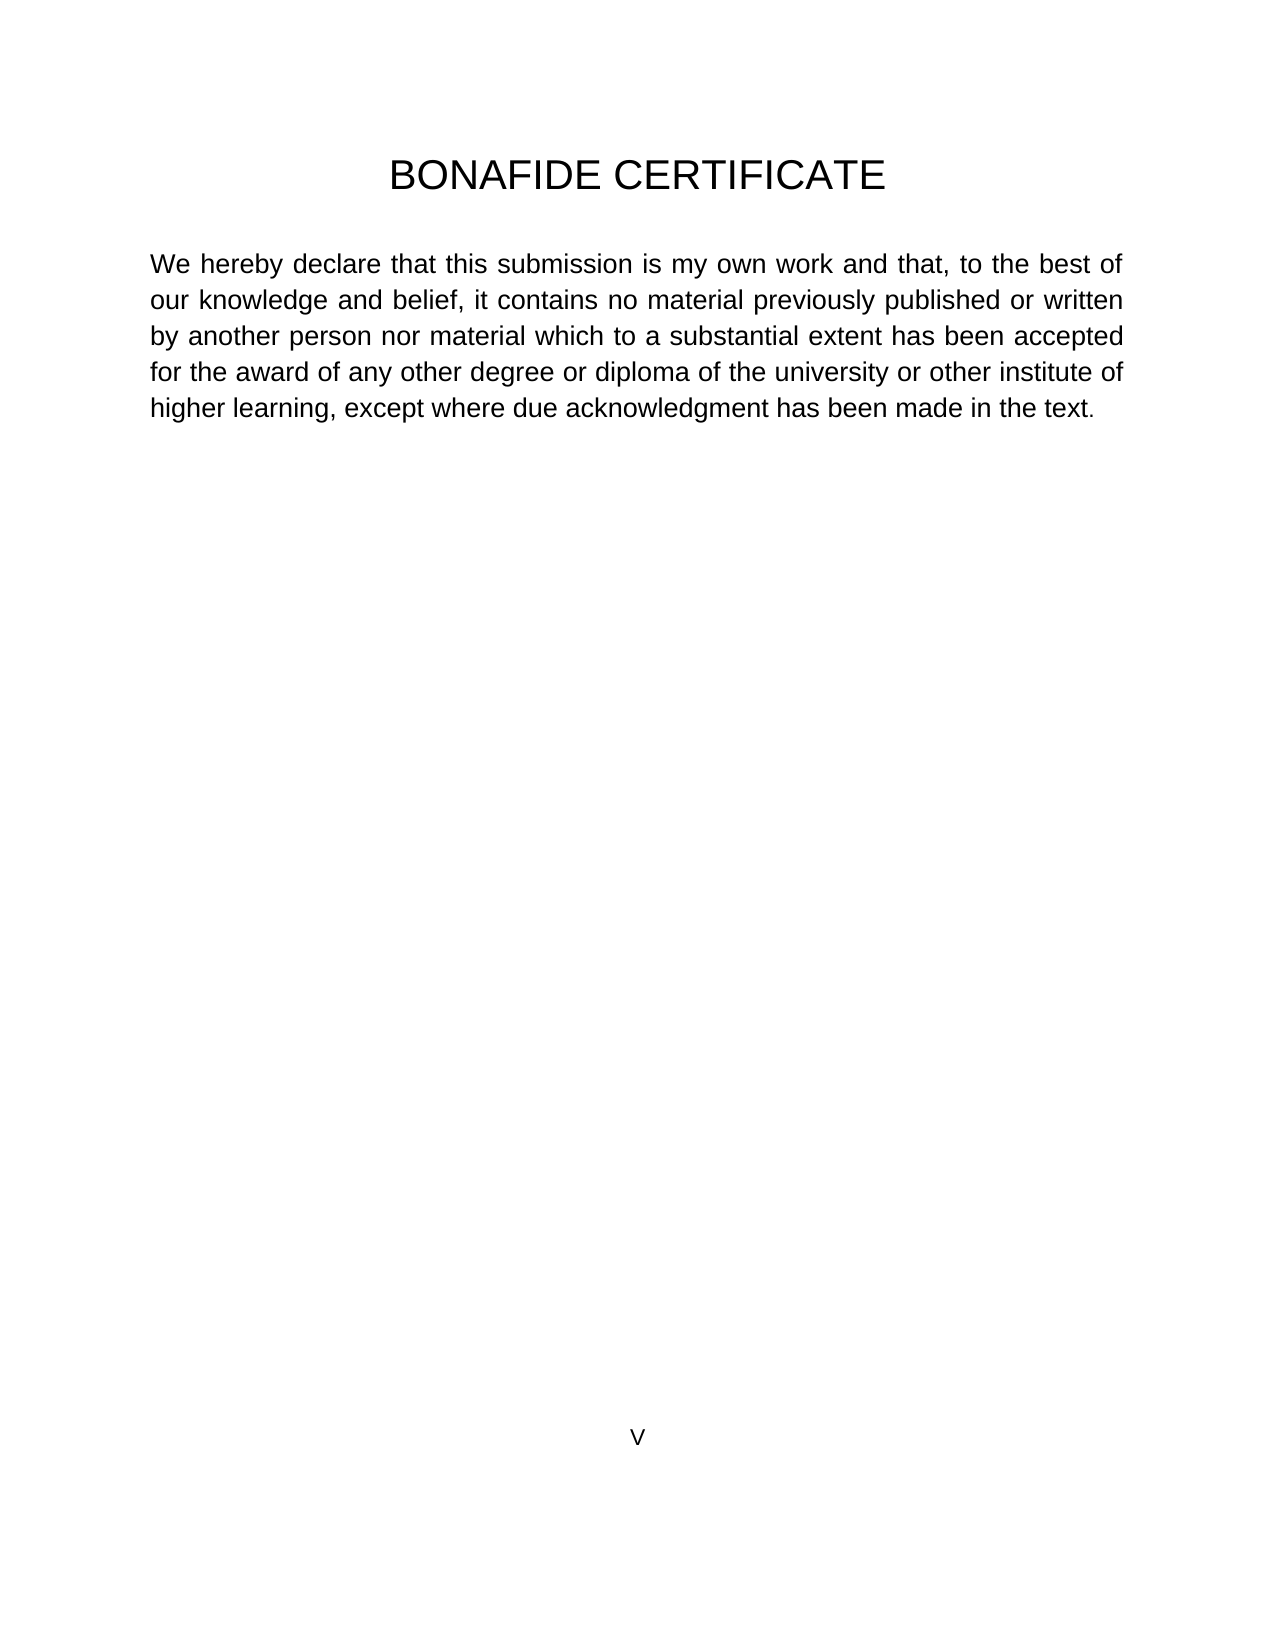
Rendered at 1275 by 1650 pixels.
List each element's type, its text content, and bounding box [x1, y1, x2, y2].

text V [150, 1424, 1125, 1451]
subtitle BONAFIDE CERTIFICATE [150, 150, 1125, 198]
text We hereby declare that this submission is my own work and that, to the best of our knowledge and belief, it contains no material previously published or written by another person nor material which to a substantial extent has been accepted for the award of any other degree or diploma of the university or other institute of higher learning, except where due acknowledgment has been made in the text. [150, 248, 1125, 423]
